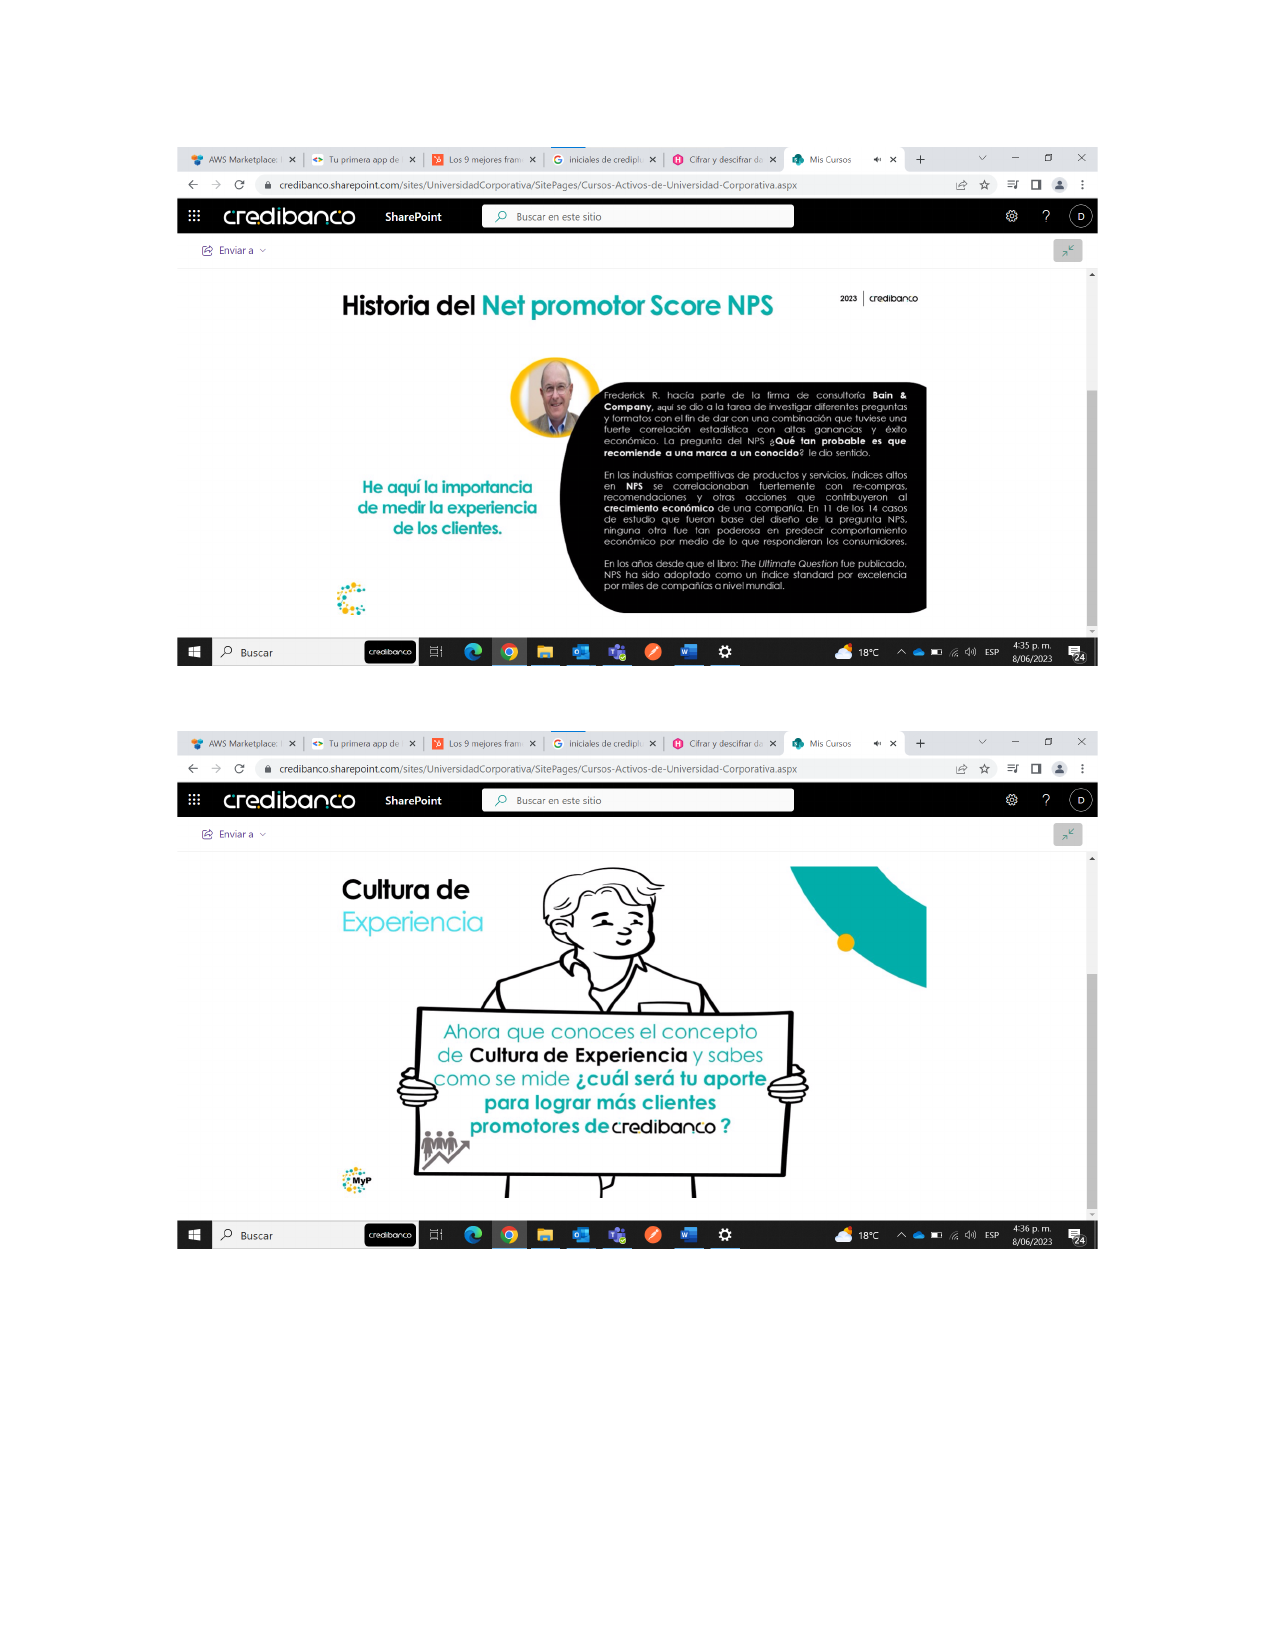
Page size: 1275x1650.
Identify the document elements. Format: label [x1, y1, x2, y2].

picture [177, 731, 1098, 1249]
picture [177, 147, 1098, 666]
